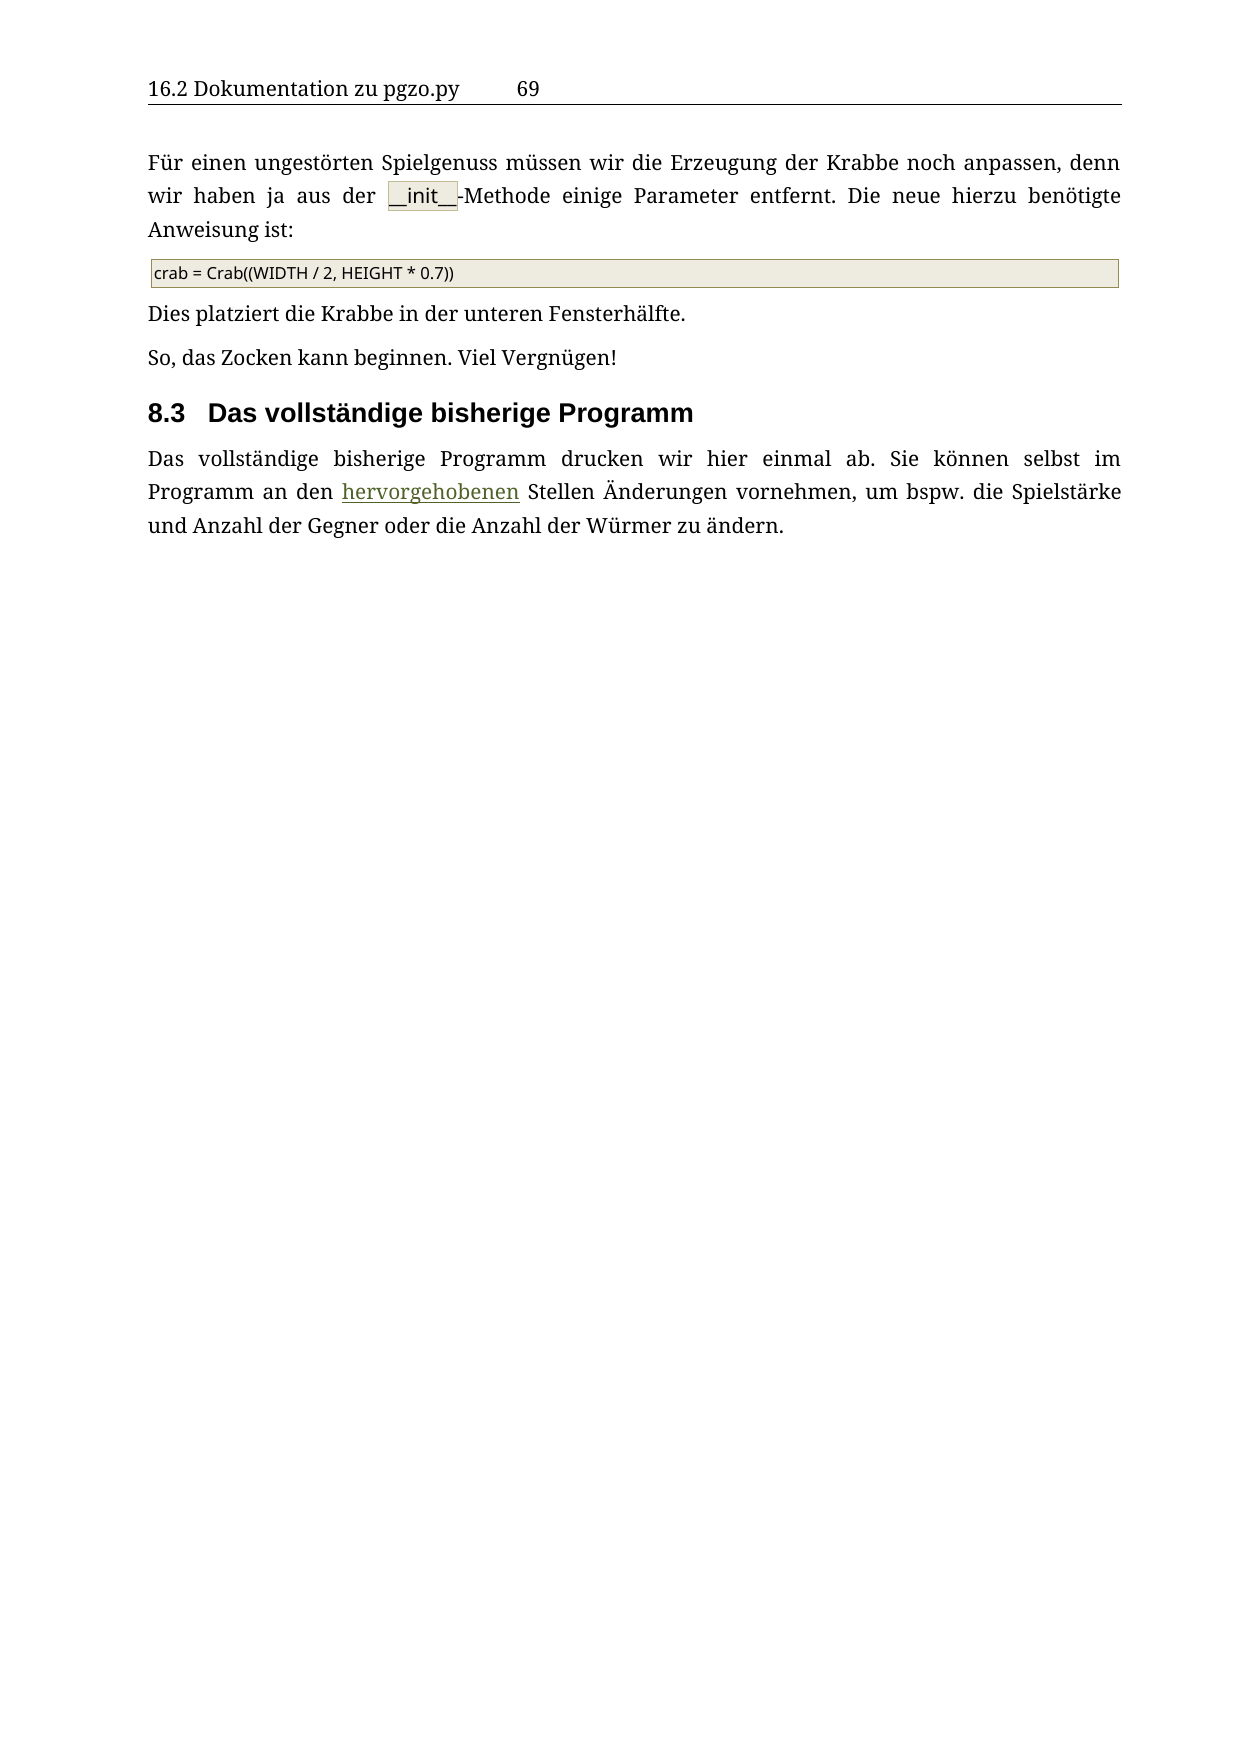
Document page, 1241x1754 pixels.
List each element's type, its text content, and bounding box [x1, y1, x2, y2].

subtitle Das vollständige bisherige Programm [148, 397, 1122, 428]
text crab = Crab((WIDTH / 2, HEIGHT * 0.7)) [152, 260, 1118, 287]
text So, das Zocken kann beginnen. Viel Vergnügen! [148, 343, 1122, 372]
text Für einen ungestörten Spielgenuss müssen wir die Erzeugung der Krabbe noch anpassen, denn wir haben ja aus der __init__-Methode einige Parameter entfernt. Die neue hierzu benötigte Anweisung ist: [148, 148, 1122, 244]
text Dies platziert die Krabbe in der unteren Fensterhälfte. [148, 299, 1122, 328]
text Das vollständige bisherige Programm drucken wir hier einmal ab. Sie können selbst im Programm an den hervorgehobenen Stellen Änderungen vornehmen, um bspw. die Spielstärke und Anzahl der Gegner oder die Anzahl der Würmer zu ändern. [148, 444, 1122, 539]
